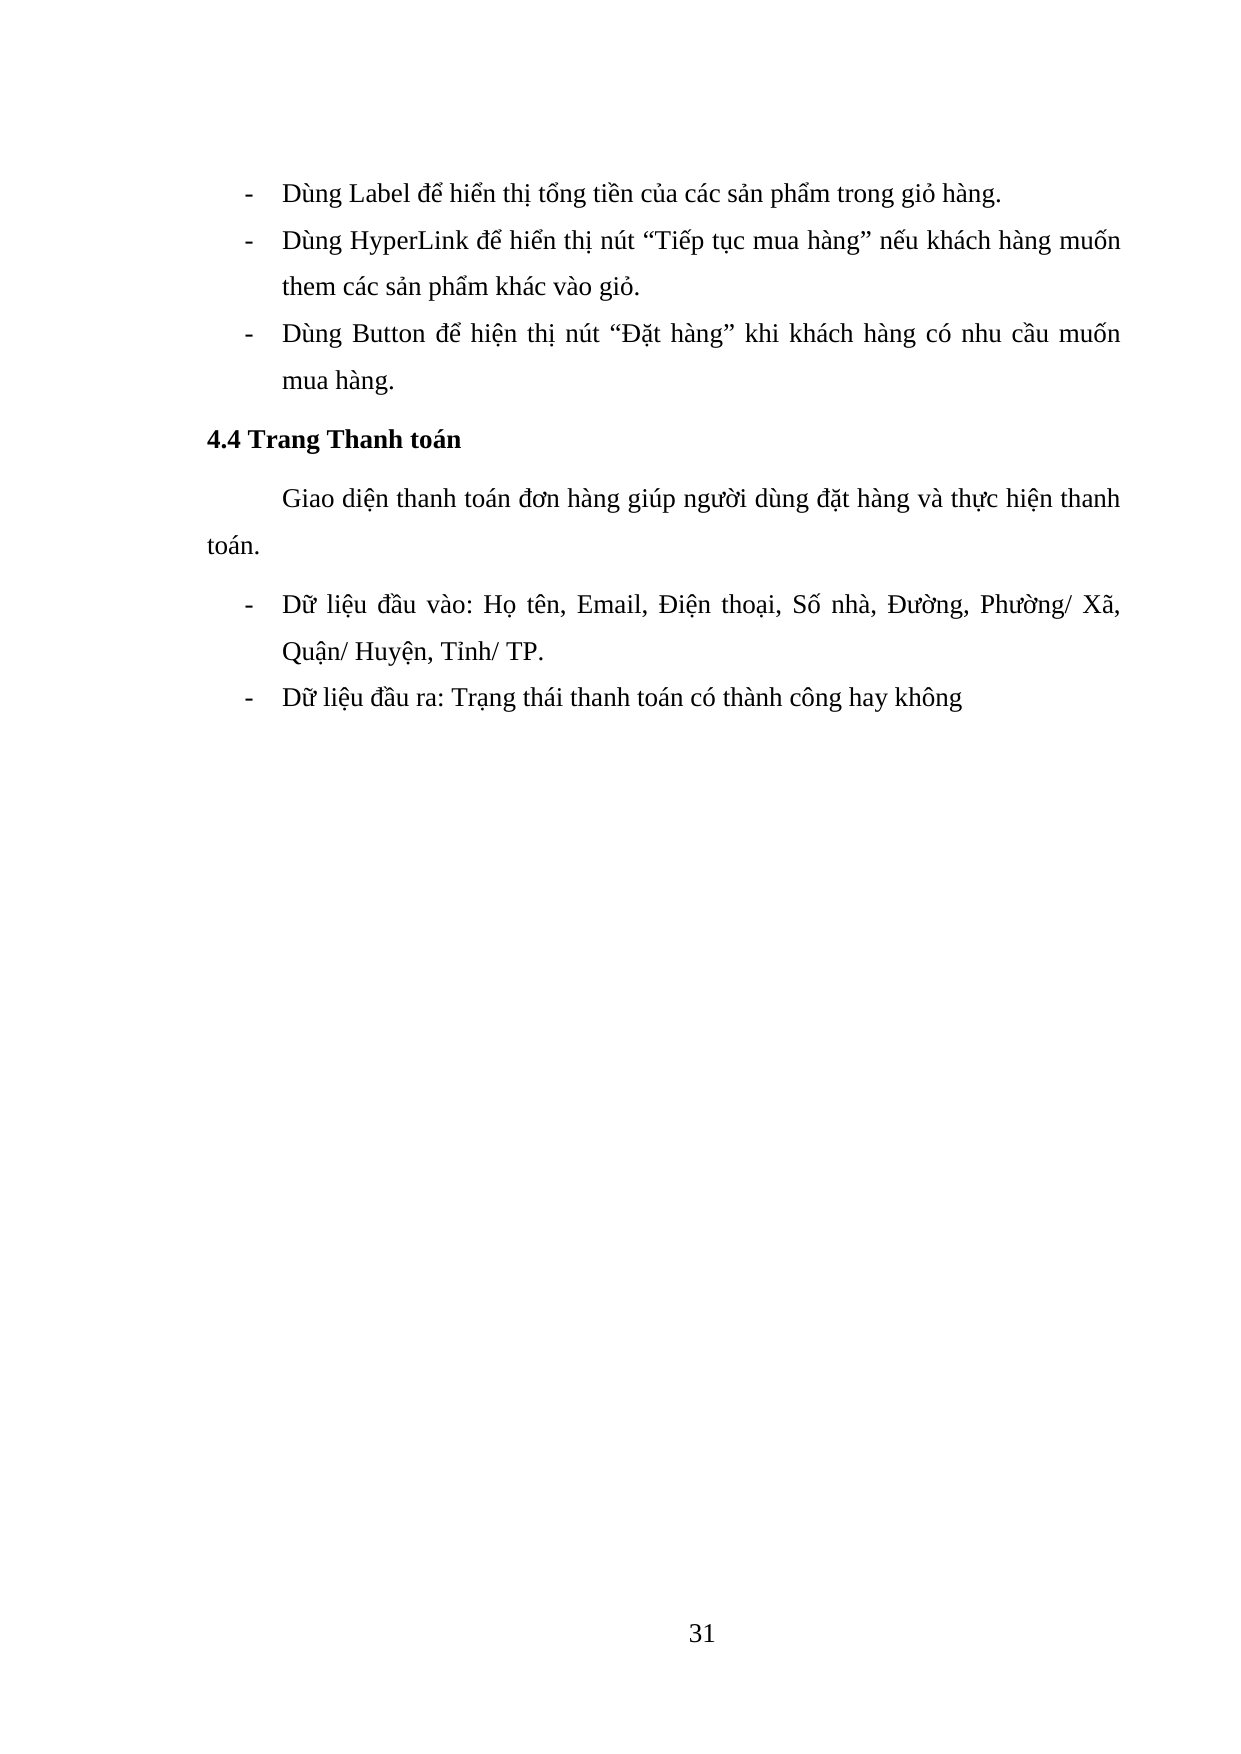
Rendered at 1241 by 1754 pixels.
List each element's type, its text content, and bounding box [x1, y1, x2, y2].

list Dùng Label để hiển thị tổng tiền của các sản phẩm trong giỏ hàng. [244, 177, 1122, 208]
text Giao diện thanh toán đơn hàng giúp người dùng đặt hàng và thực hiện thanh toán. [207, 482, 1122, 560]
list Dùng Button để hiện thị nút “Đặt hàng” khi khách hàng có nhu cầu muốn mua hàng. [244, 317, 1122, 395]
subtitle 4.4 Trang Thanh toán [207, 423, 1122, 454]
list Dữ liệu đầu vào: Họ tên, Email, Điện thoại, Số nhà, Đường, Phường/ Xã, Quận/ Huyện, Tỉnh/ TP. [244, 588, 1122, 666]
list Dùng HyperLink để hiển thị nút “Tiếp tục mua hàng” nếu khách hàng muốn them các sản phẩm khác vào giỏ. [244, 224, 1122, 302]
list Dữ liệu đầu ra: Trạng thái thanh toán có thành công hay không [244, 681, 1122, 712]
